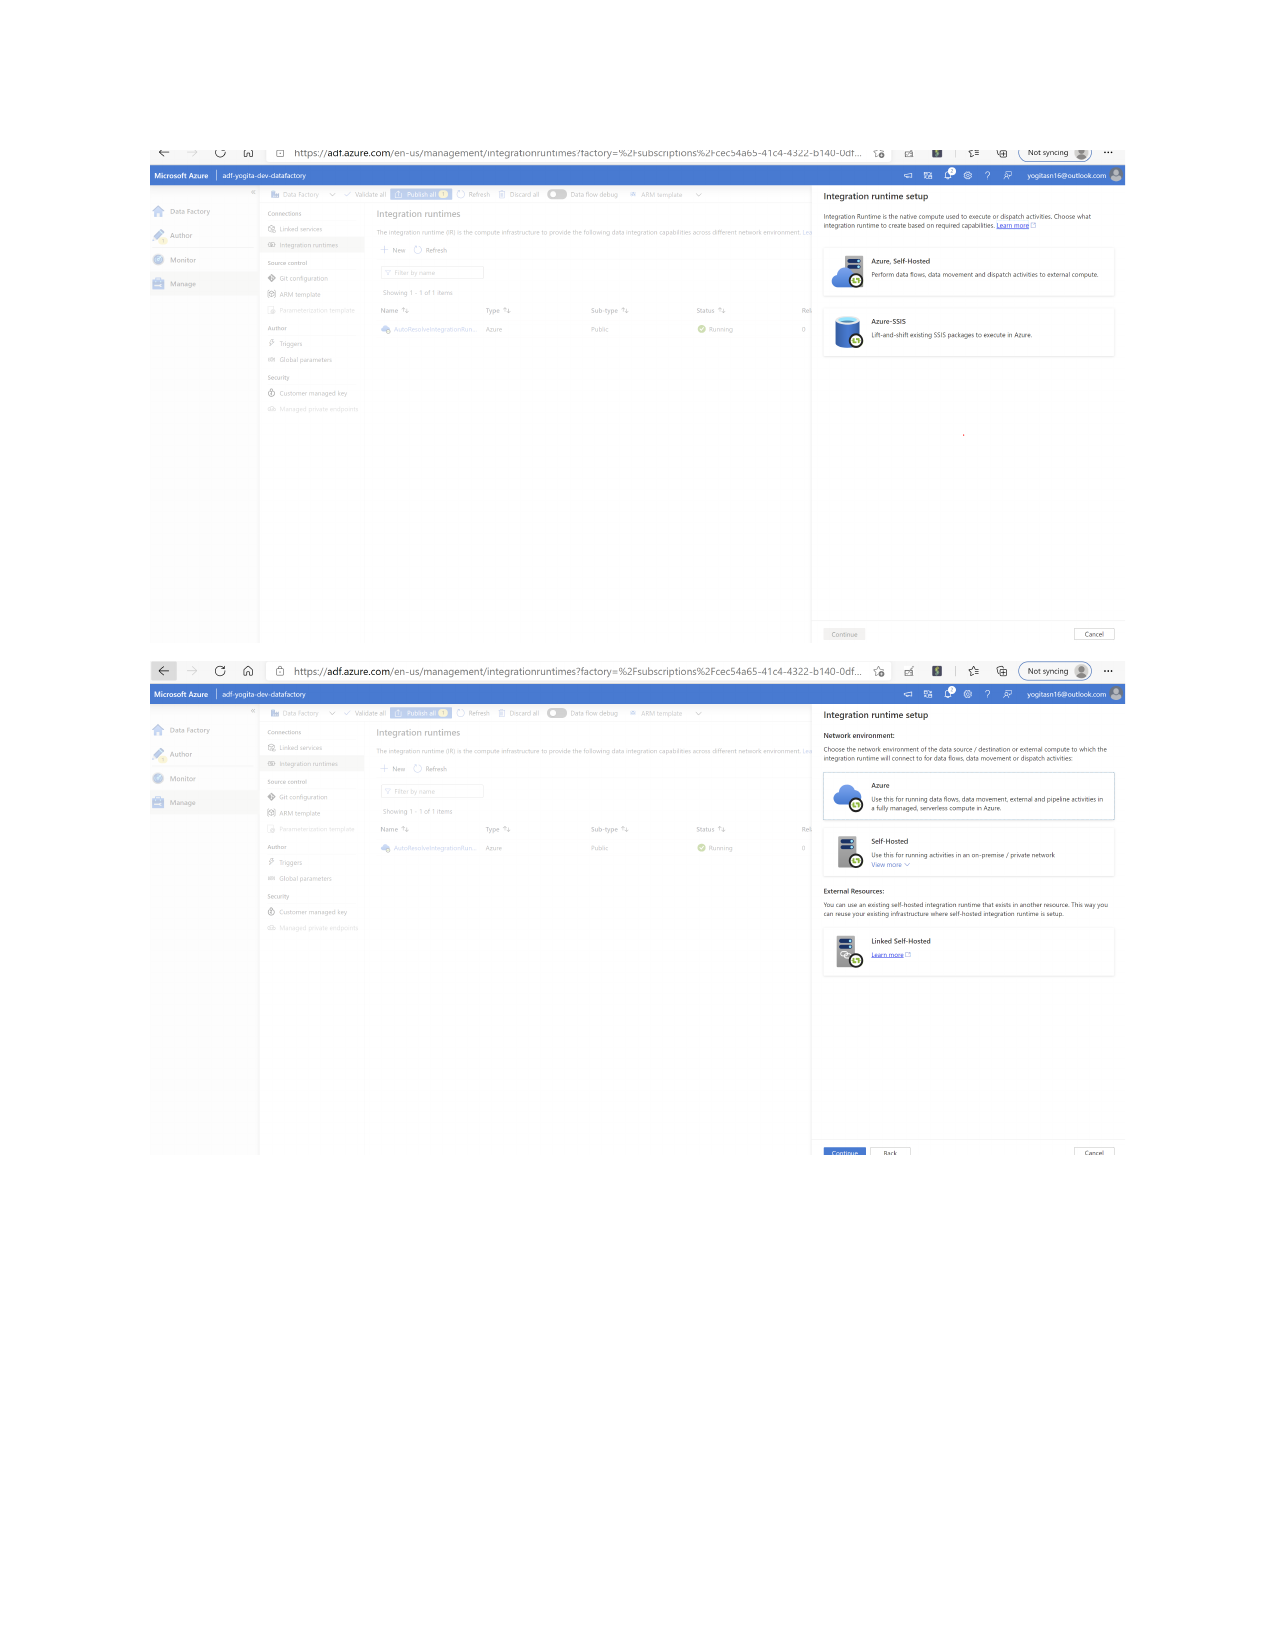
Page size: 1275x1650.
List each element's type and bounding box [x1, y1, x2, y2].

picture [150, 150, 1125, 643]
picture [150, 661, 1125, 1155]
